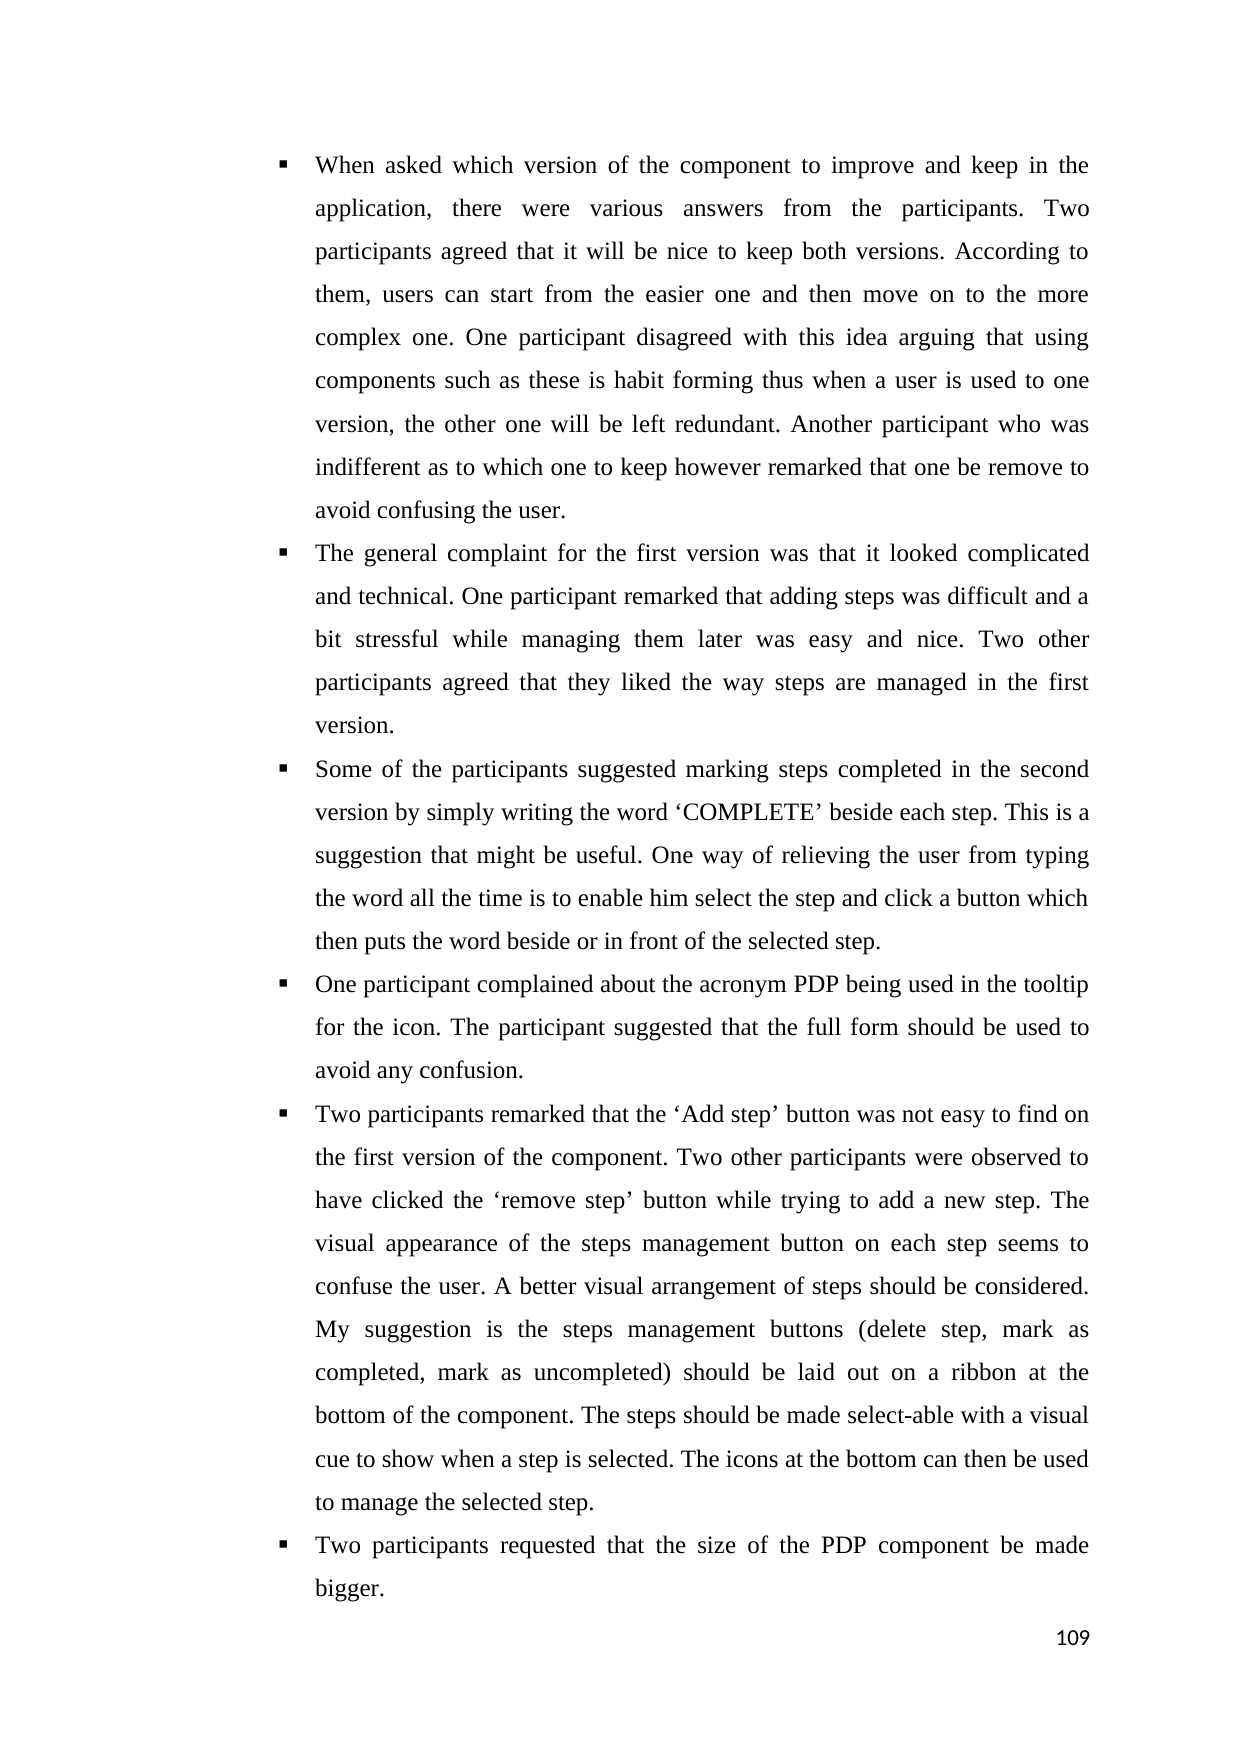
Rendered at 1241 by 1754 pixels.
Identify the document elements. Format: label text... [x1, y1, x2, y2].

list One participant complained about the acronym PDP being used in the tooltip for the icon. The participant suggested that the full form should be used to avoid any confusion. [277, 969, 1090, 1084]
list Some of the participants suggested marking steps completed in the second version by simply writing the word ‘COMPLETE’ beside each step. This is a suggestion that might be useful. One way of relieving the user from typing the word all the time is to enable him select the step and click a button which then puts the word beside or in front of the selected step. [277, 754, 1090, 955]
list Two participants requested that the size of the PDP component be made bigger. [277, 1530, 1090, 1602]
list Two participants remarked that the ‘Add step’ button was not easy to find on the first version of the component. Two other participants were observed to have clicked the ‘remove step’ button while trying to add a new step. The visual appearance of the steps management button on each step seems to confuse the user. A better visual arrangement of steps should be considered. My suggestion is the steps management buttons (delete step, mark as completed, mark as uncompleted) should be laid out on a ribbon at the bottom of the component. The steps should be made select-able with a visual cue to show when a step is selected. The icons at the bottom can then be used to manage the selected step. [277, 1099, 1090, 1516]
list When asked which version of the component to improve and keep in the application, there were various answers from the participants. Two participants agreed that it will be nice to keep both versions. According to them, users can start from the easier one and then move on to the more complex one. One participant disagreed with this idea arguing that using components such as these is habit forming thus when a user is used to one version, the other one will be left redundant. Another participant who was indifferent as to which one to keep however remarked that one be remove to avoid confusing the user. [277, 150, 1090, 524]
list The general complaint for the first version was that it looked complicated and technical. One participant remarked that adding steps was difficult and a bit stressful while managing them later was easy and nice. Two other participants agreed that they liked the way steps are managed in the first version. [277, 538, 1090, 739]
